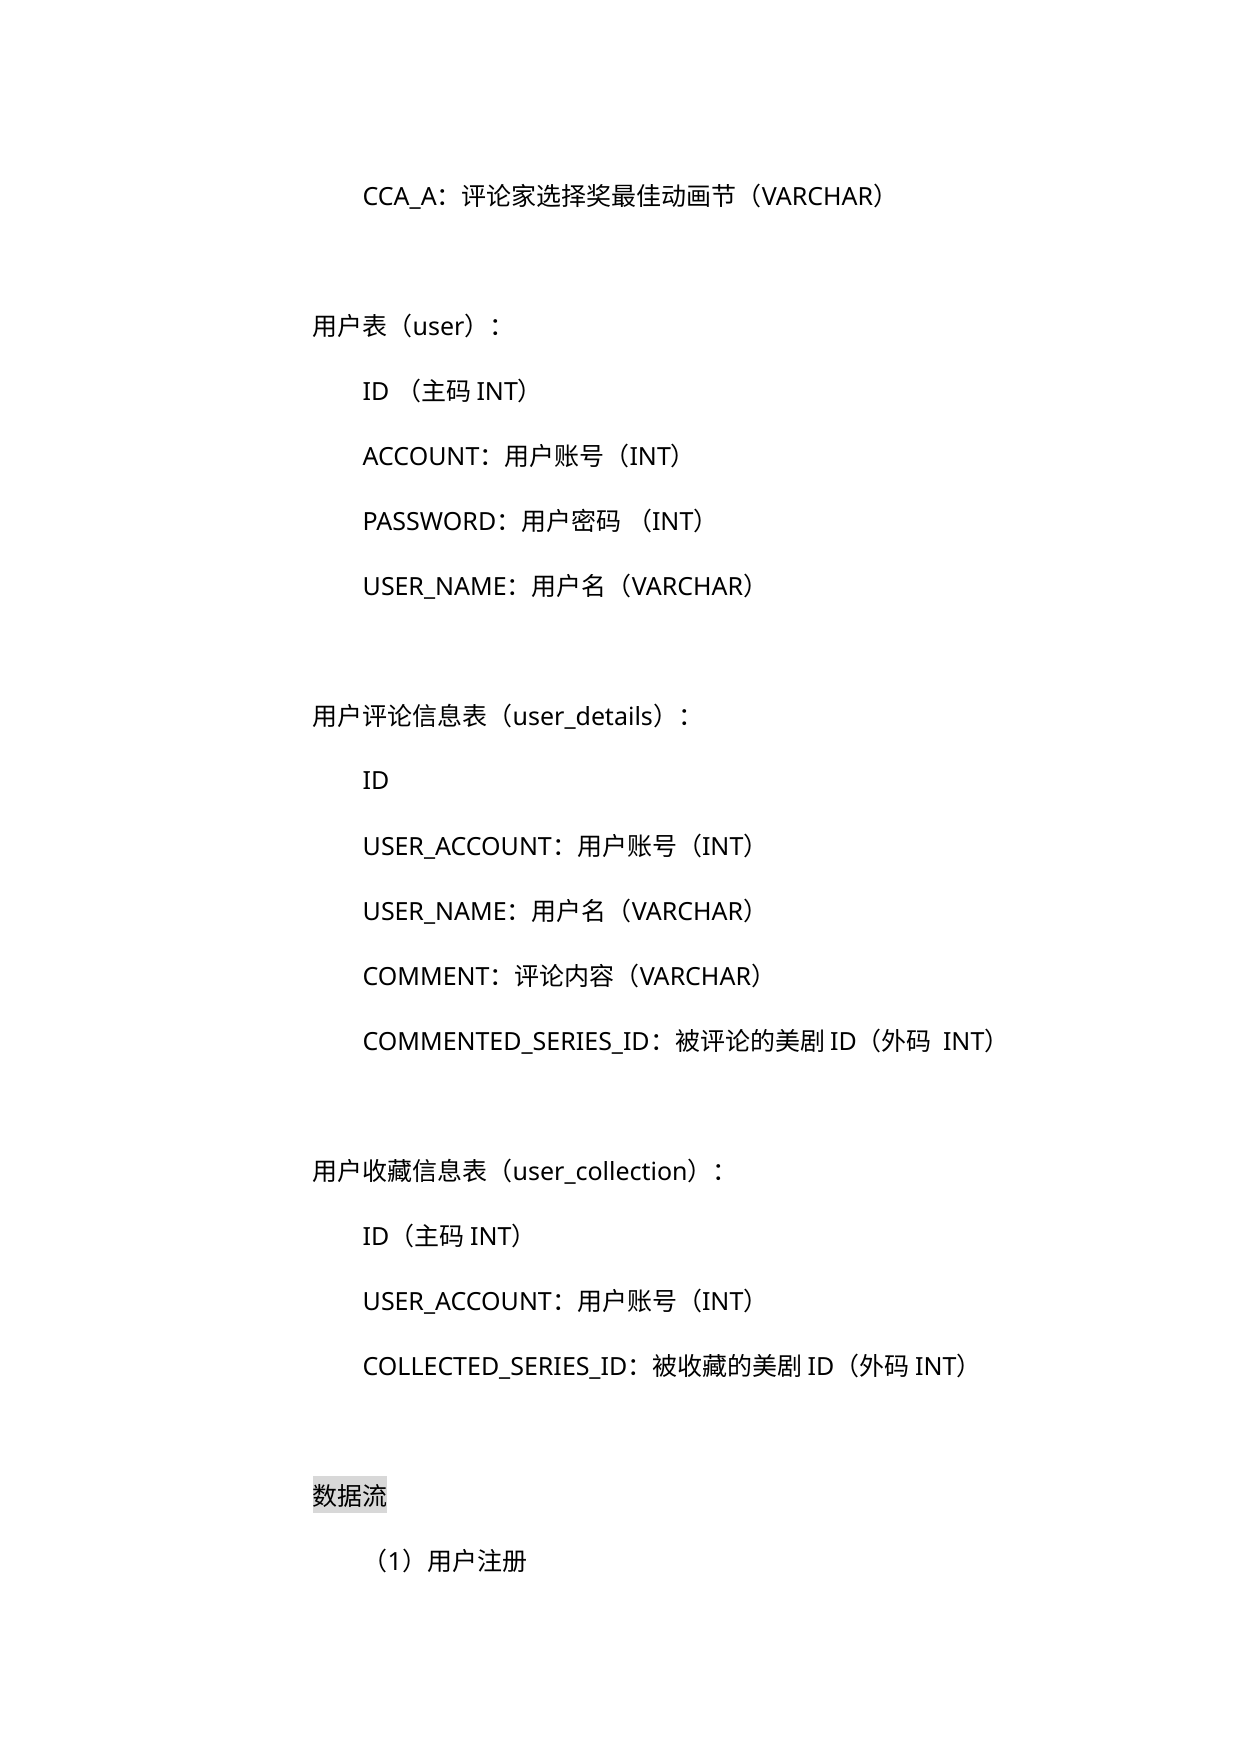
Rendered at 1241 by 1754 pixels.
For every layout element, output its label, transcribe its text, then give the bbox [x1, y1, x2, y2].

list PASSWORD：用户密码 （INT） [312, 487, 1053, 552]
list ID （主码 INT） [312, 357, 1053, 422]
list （1）用户注册 [312, 1527, 1053, 1592]
list COMMENT：评论内容（VARCHAR） [312, 942, 1053, 1007]
list ACCOUNT：用户账号（INT） [312, 422, 1053, 487]
list CCA_A：评论家选择奖最佳动画节（VARCHAR） [312, 162, 1053, 227]
list USER_NAME：用户名（VARCHAR） [312, 877, 1053, 942]
list USER_ACCOUNT：用户账号（INT） [312, 812, 1053, 877]
list COLLECTED_SERIES_ID：被收藏的美剧ID（外码 INT） [312, 1332, 1053, 1397]
list USER_ACCOUNT：用户账号（INT） [312, 1267, 1053, 1332]
list 用户表（user）： [312, 292, 1053, 357]
list USER_NAME：用户名（VARCHAR） [312, 552, 1053, 617]
list ID [312, 747, 1053, 812]
list 用户收藏信息表（user_collection）： [312, 1137, 1053, 1202]
list 数据流 [312, 1462, 1053, 1527]
list COMMENTED_SERIES_ID：被评论的美剧ID（外码 INT） [312, 1007, 1053, 1072]
list ID（主码 INT） [312, 1202, 1053, 1267]
list 用户评论信息表（user_details）： [312, 682, 1053, 747]
